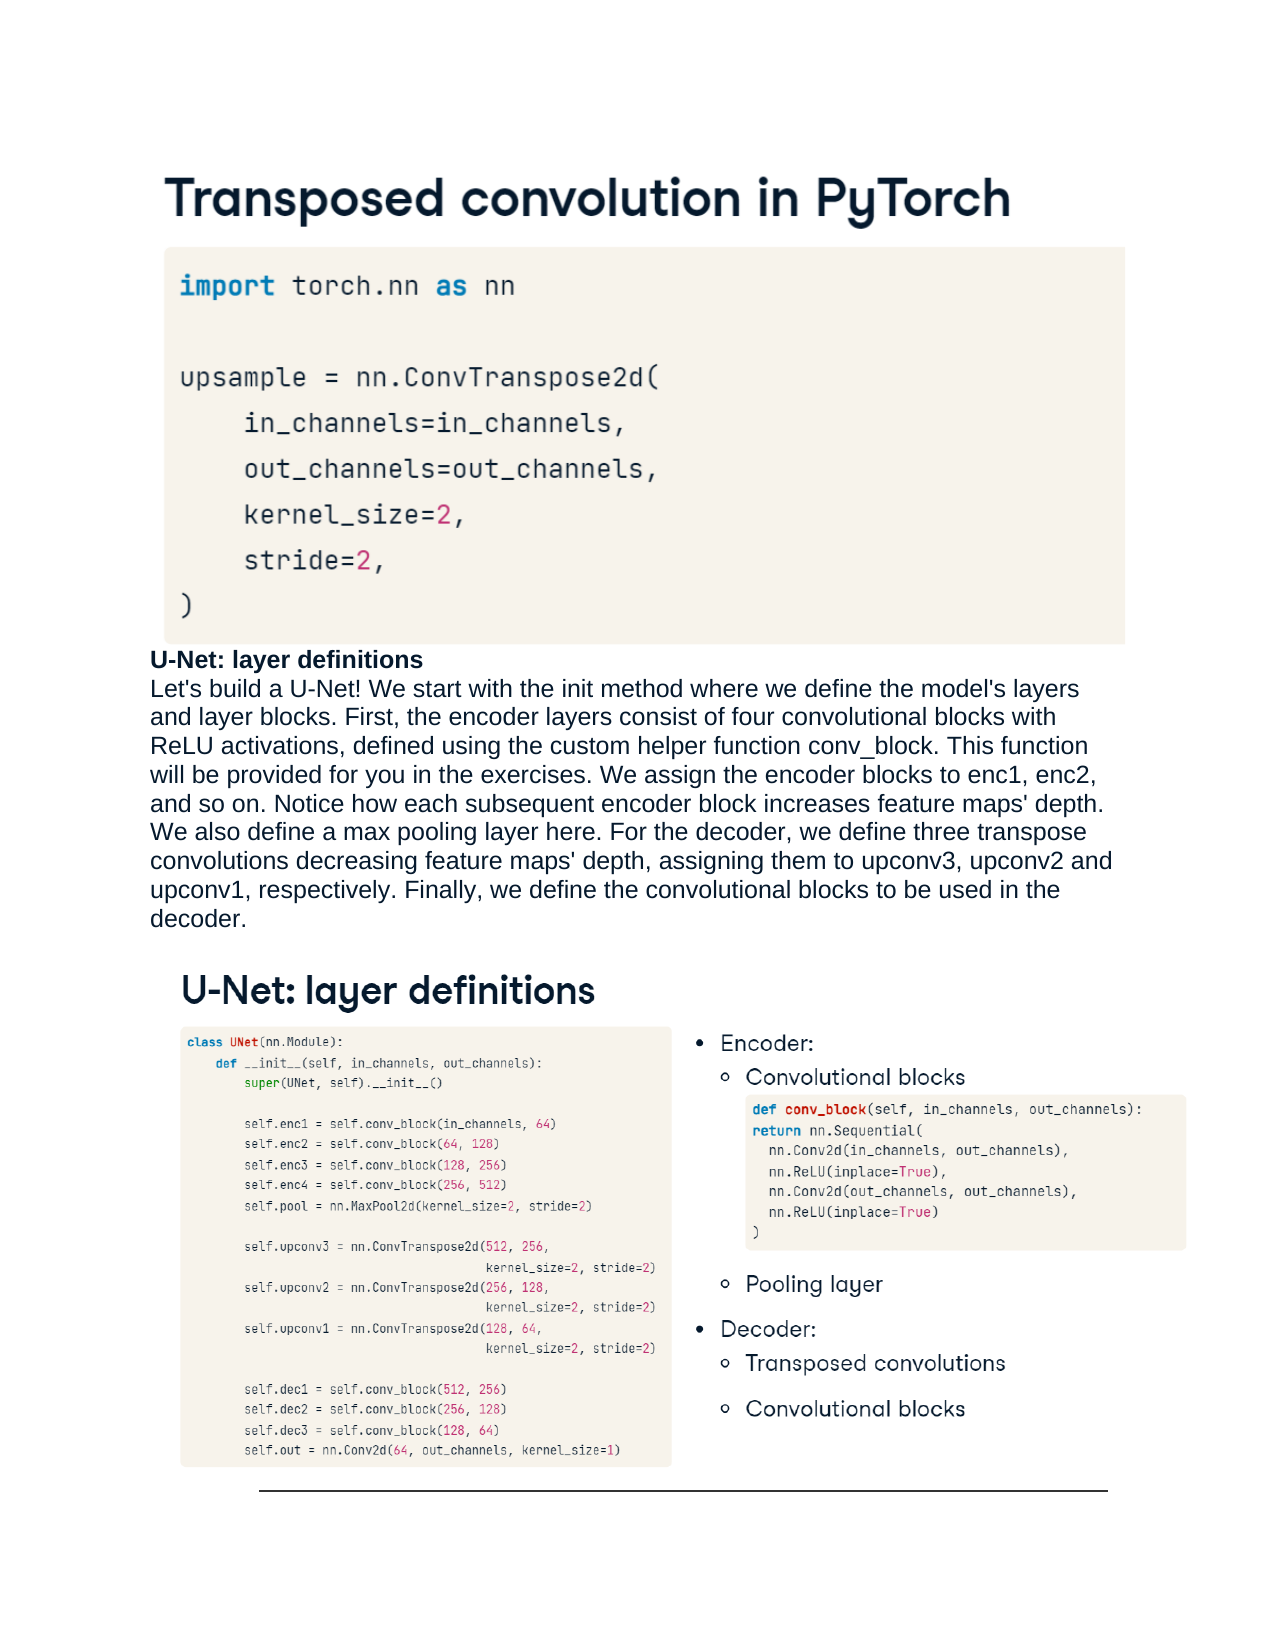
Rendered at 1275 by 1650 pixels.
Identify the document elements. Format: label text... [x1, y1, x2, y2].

text U-Net: layer definitions [150, 645, 1125, 674]
picture [150, 150, 1125, 645]
text Let's build a U-Net! We start with the init method where we define the model's layers and layer blocks. First, the encoder layers consist of four convolutional blocks with ReLU activations, defined using the custom helper function conv_block. This function will be provided for you in the exercises. We assign the encoder blocks to enc1, enc2, and so on. Notice how each subsequent encoder block increases feature maps' depth. We also define a max pooling layer here. For the decoder, we define three transpose convolutions decreasing feature maps' depth, assigning them to upconv3, upconv2 and upconv1, respectively. Finally, we define the convolutional blocks to be used in the decoder. [150, 674, 1125, 932]
picture [150, 945, 1216, 1492]
